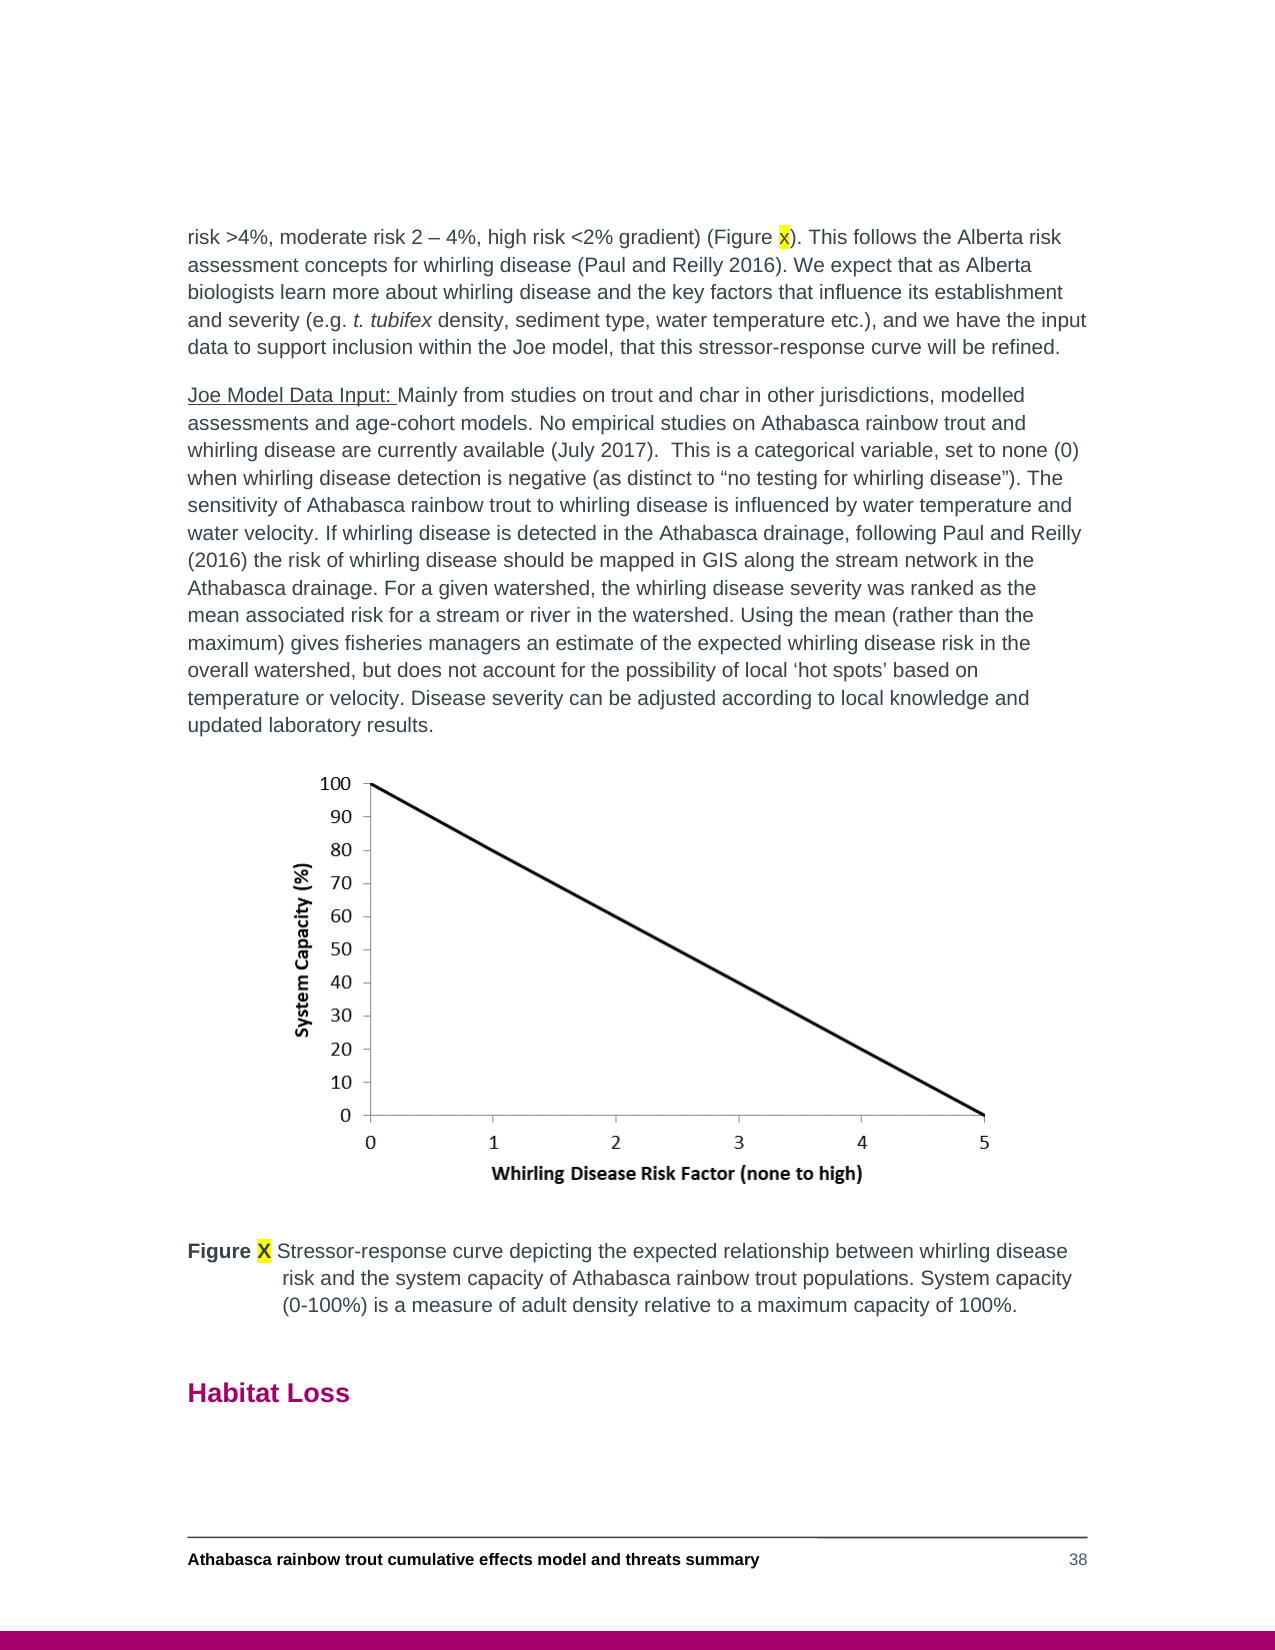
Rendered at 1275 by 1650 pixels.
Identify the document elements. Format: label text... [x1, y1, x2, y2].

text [187, 225, 1087, 359]
picture [262, 761, 1013, 1212]
subtitle Habitat Loss [187, 1380, 1087, 1407]
text Figure X Stressor-response curve depicting the expected relationship between whirling disease risk and the system capacity of Athabasca rainbow trout populations. System capacity (0-100%) is a measure of adult density relative to a maximum capacity of 100%. [187, 1237, 1087, 1318]
text Joe Model Data Input: Mainly from studies on trout and char in other jurisdictions, modelled assessments and age-cohort models. No empirical studies on Athabasca rainbow trout and whirling disease are currently available (July 2017). This is a categorical variable, set to none (0) when whirling disease detection is negative (as distinct to “no testing for whirling disease”). The sensitivity of Athabasca rainbow trout to whirling disease is influenced by water temperature and water velocity. If whirling disease is detected in the Athabasca drainage, following Paul and Reilly (2016) the risk of whirling disease should be mapped in GIS along the stream network in the Athabasca drainage. For a given watershed, the whirling disease severity was ranked as the mean associated risk for a stream or river in the watershed. Using the mean (rather than the maximum) gives fisheries managers an estimate of the expected whirling disease risk in the overall watershed, but does not account for the possibility of local ‘hot spots’ based on temperature or velocity. Disease severity can be adjusted according to local knowledge and updated laboratory results. [187, 383, 1087, 737]
